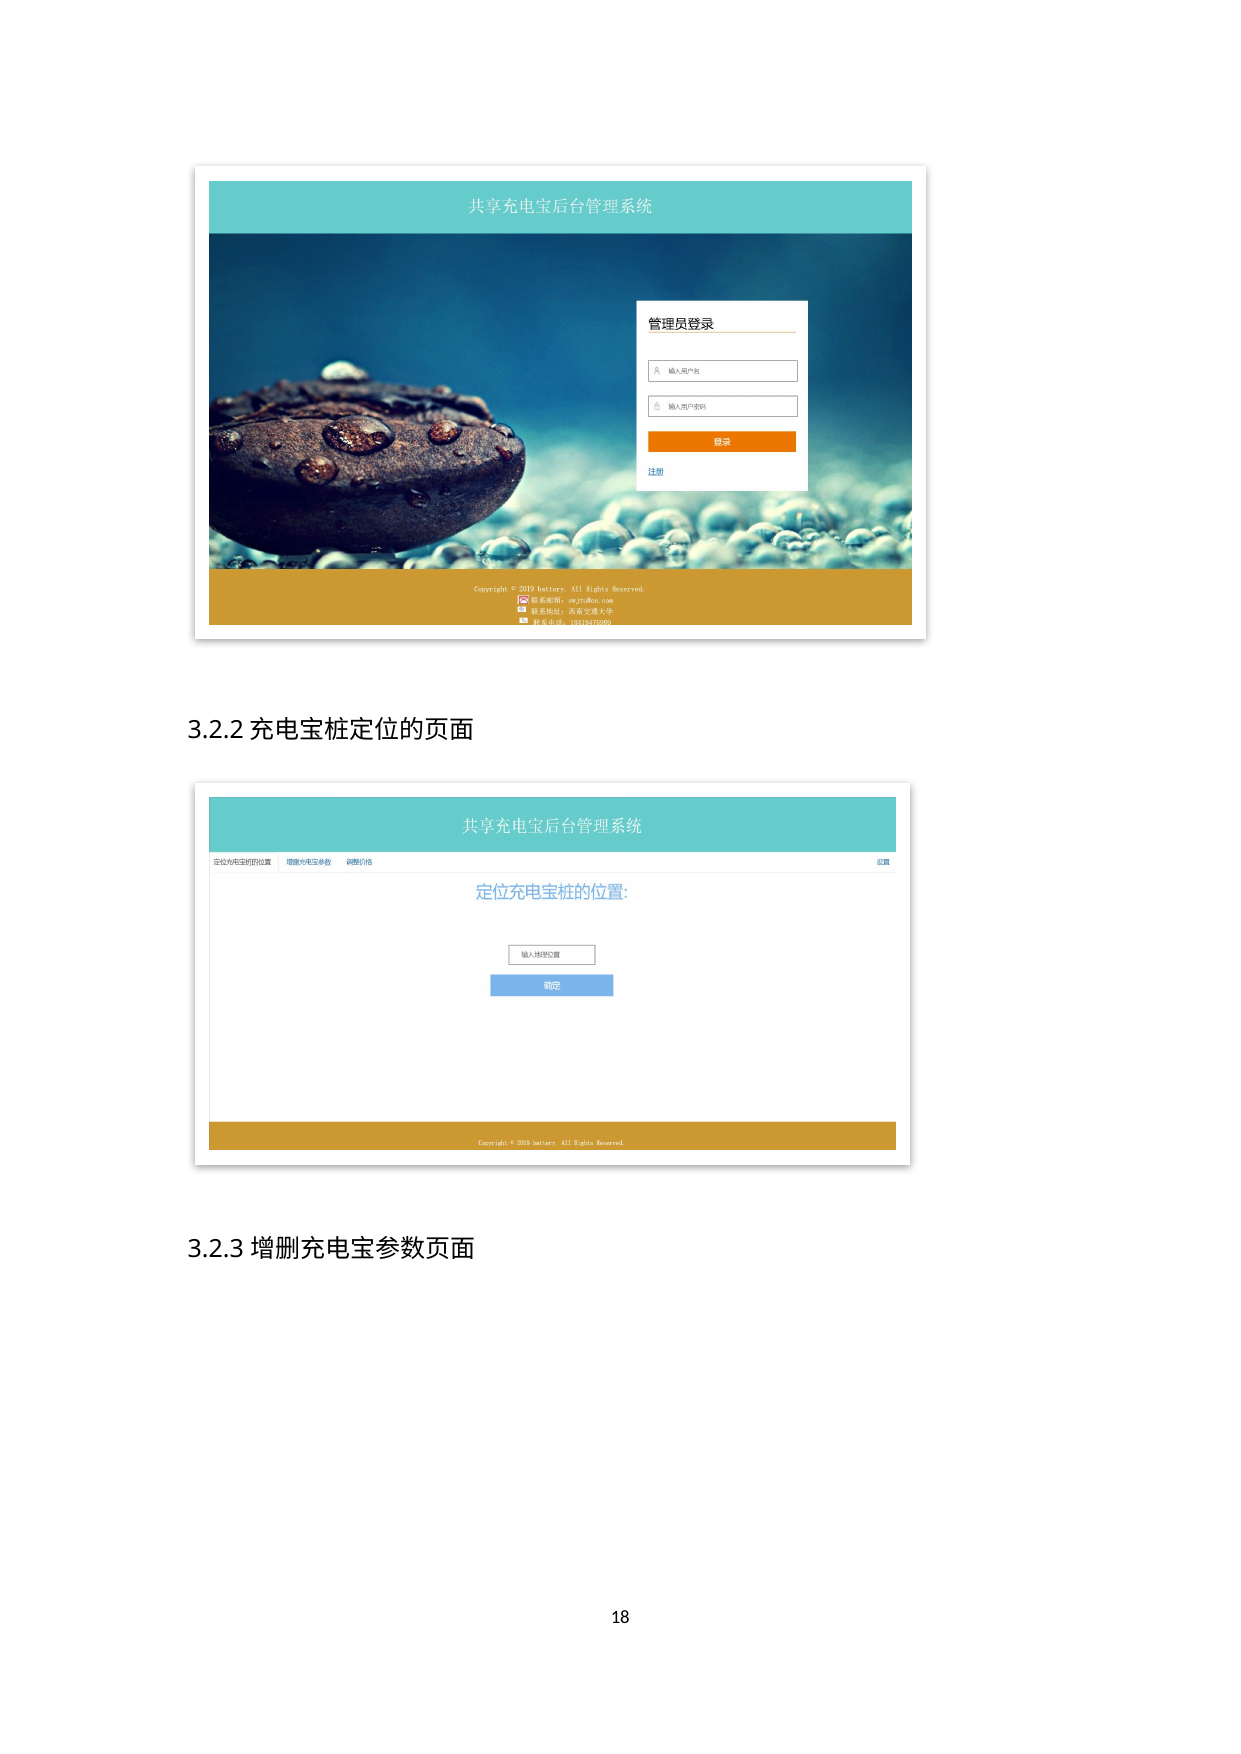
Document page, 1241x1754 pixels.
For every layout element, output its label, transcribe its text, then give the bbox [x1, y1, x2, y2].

picture [209, 797, 896, 1150]
text 3.2.2充电宝桩定位的页面 [187, 695, 1053, 760]
text 3.2.3 增删充电宝参数页面 [187, 1214, 1053, 1279]
picture [209, 181, 912, 625]
